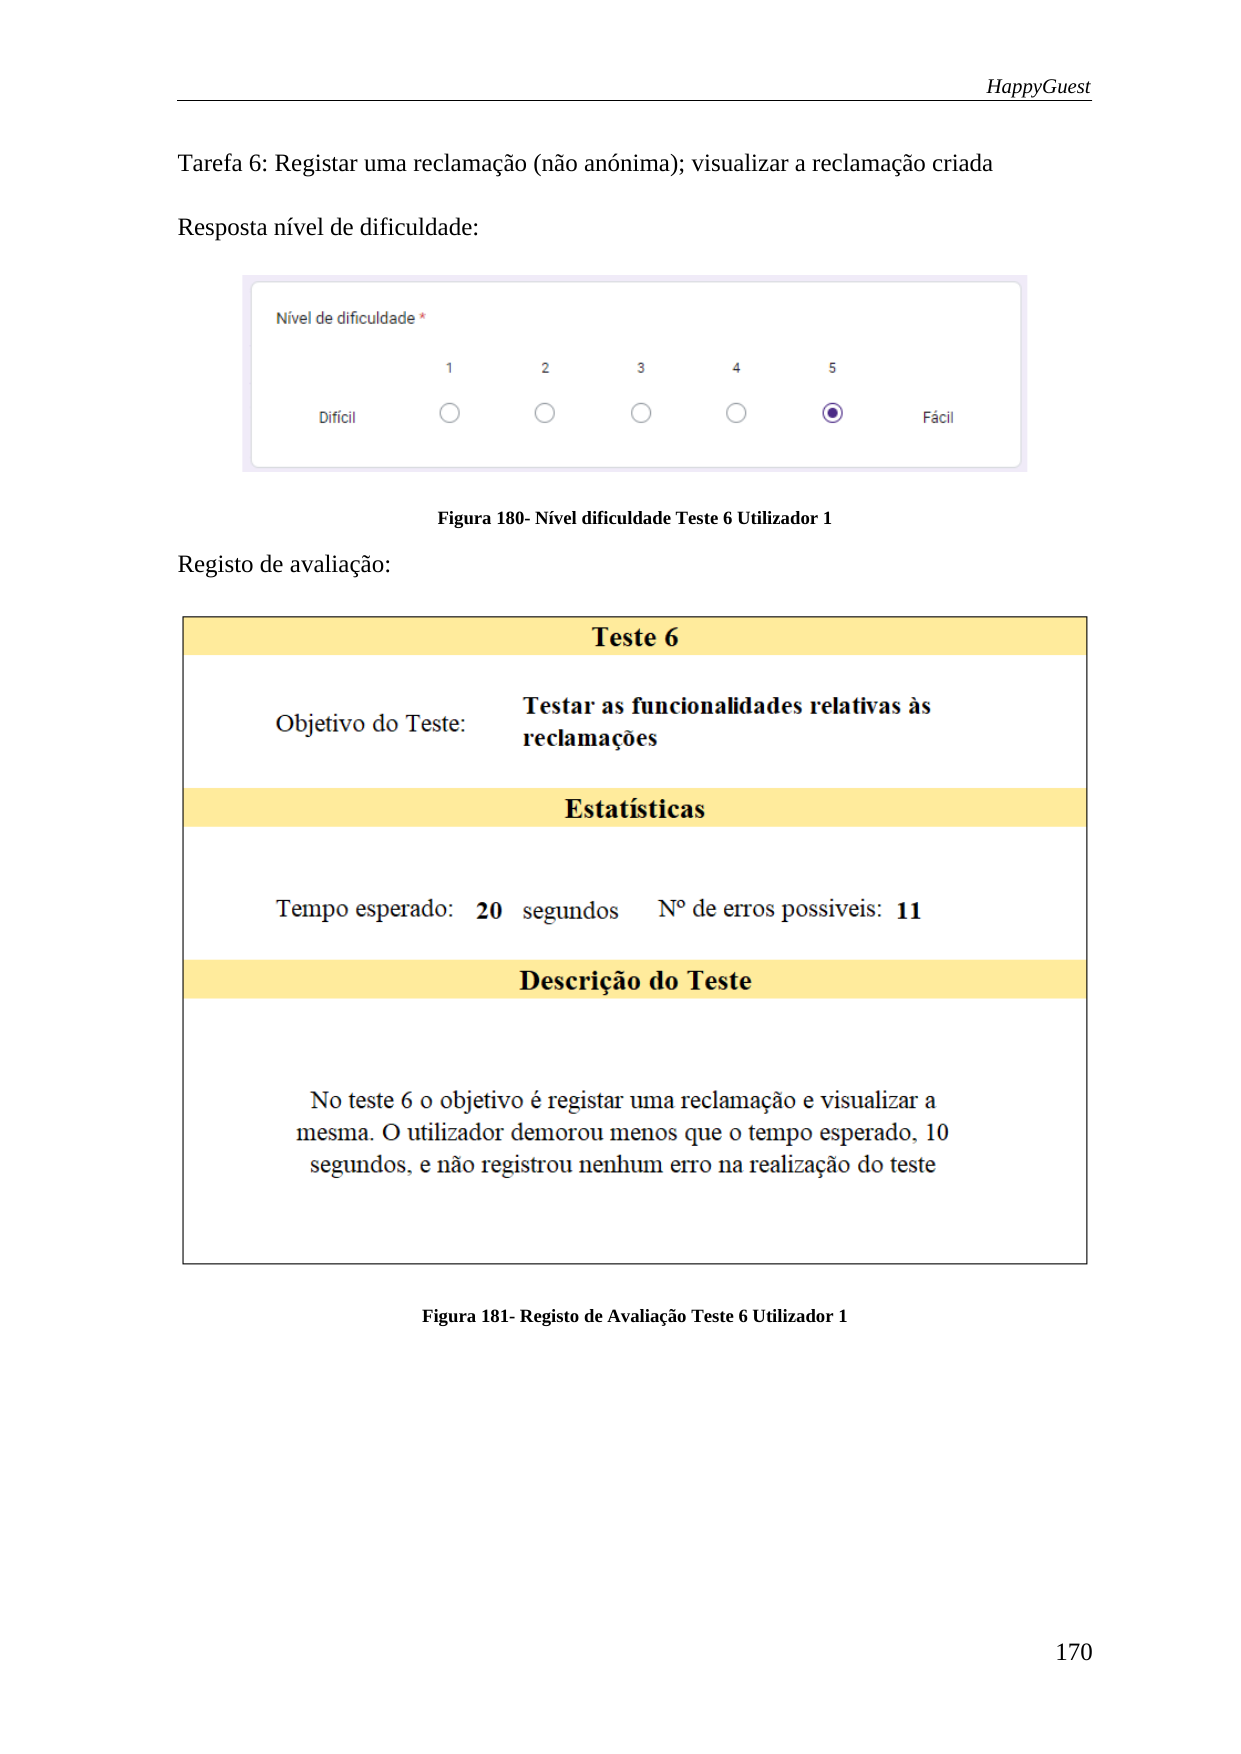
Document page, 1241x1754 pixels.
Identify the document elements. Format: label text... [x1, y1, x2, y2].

text Resposta nível de dificuldade: [177, 212, 1092, 240]
text Registo de avaliação: [177, 549, 1092, 578]
picture [242, 275, 1028, 472]
picture [177, 613, 1093, 1270]
text Tarefa 6: Registar uma reclamação (não anónima); visualizar a reclamação criada [177, 148, 1092, 176]
